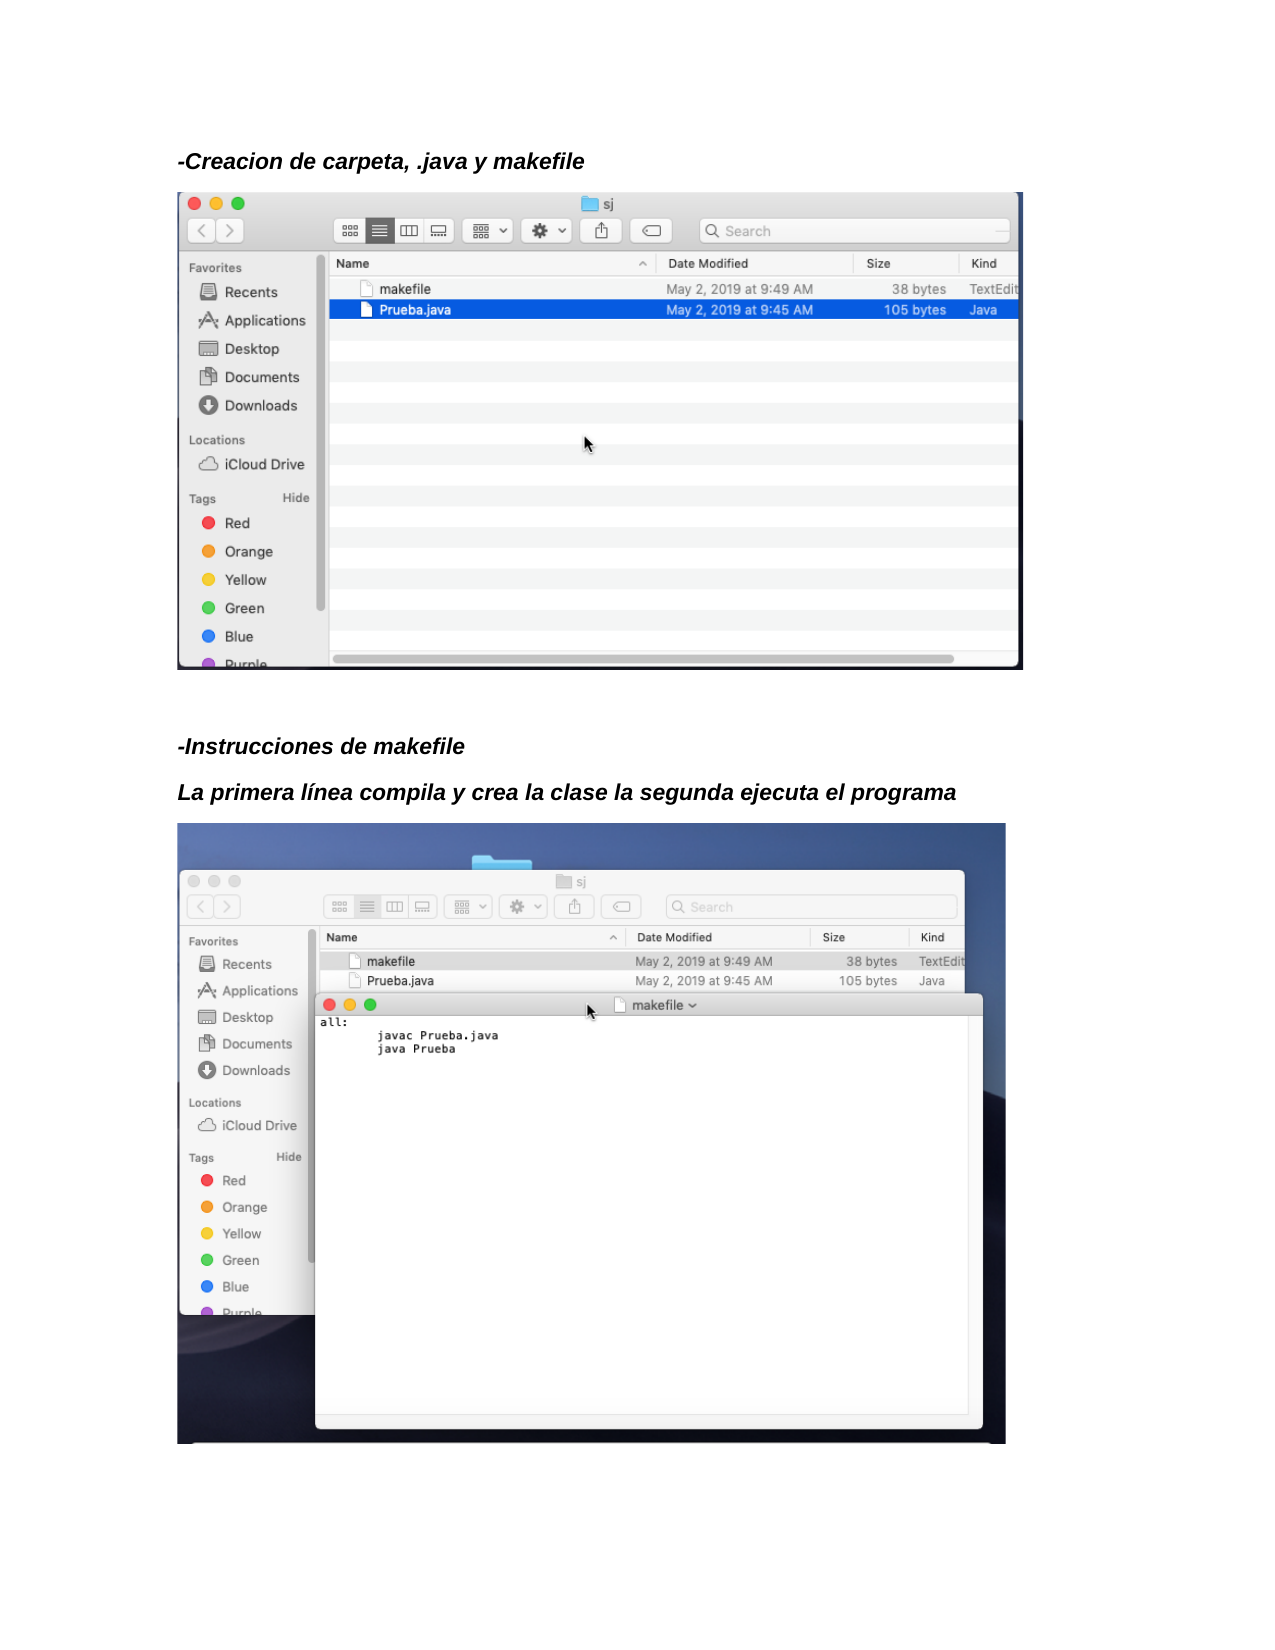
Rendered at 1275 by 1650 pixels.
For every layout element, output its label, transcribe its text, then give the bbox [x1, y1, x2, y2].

picture [177, 823, 1006, 1444]
text -Instrucciones de makefile [177, 733, 1098, 760]
text La primera línea compila y crea la clase la segunda ejecuta el programa [177, 778, 1098, 805]
text -Creacion de carpeta, .java y makefile [177, 148, 1098, 174]
picture [177, 192, 1024, 670]
